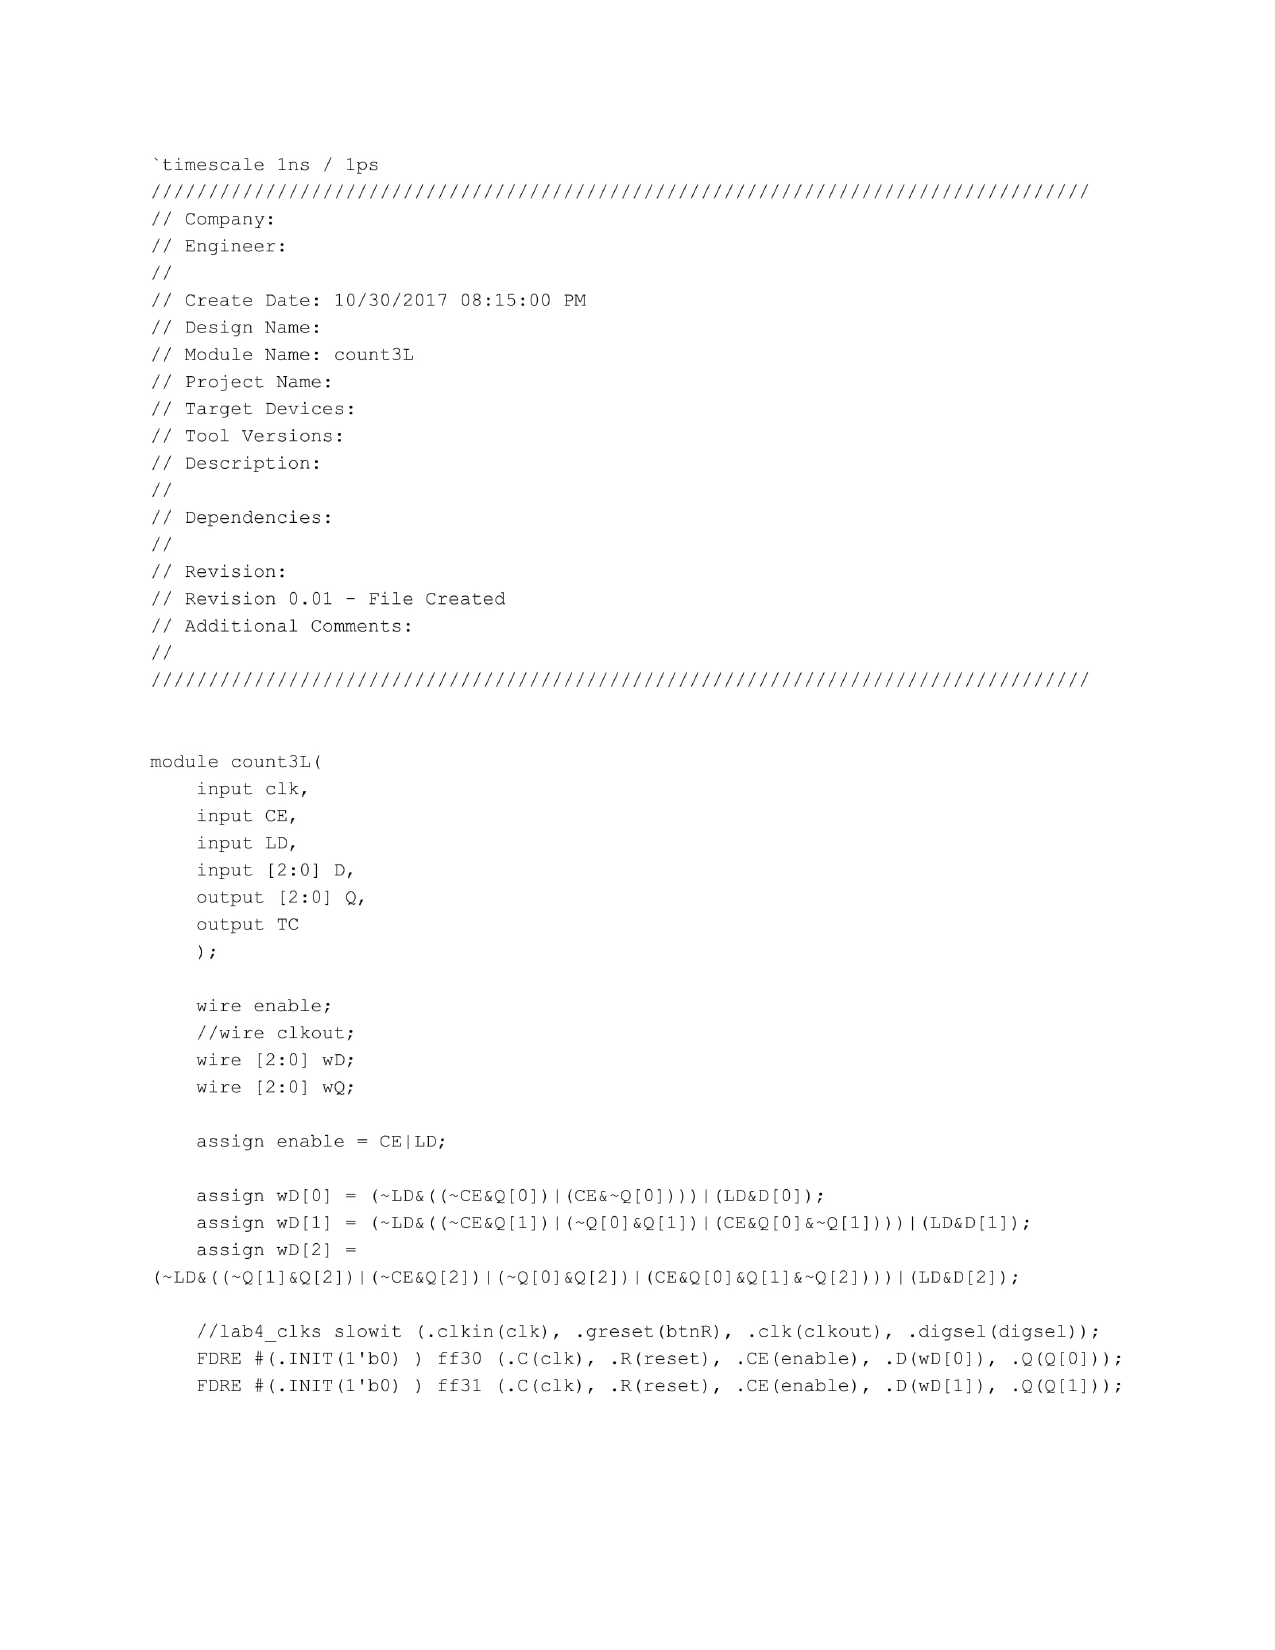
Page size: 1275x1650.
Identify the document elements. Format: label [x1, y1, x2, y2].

picture [150, 150, 1125, 1413]
